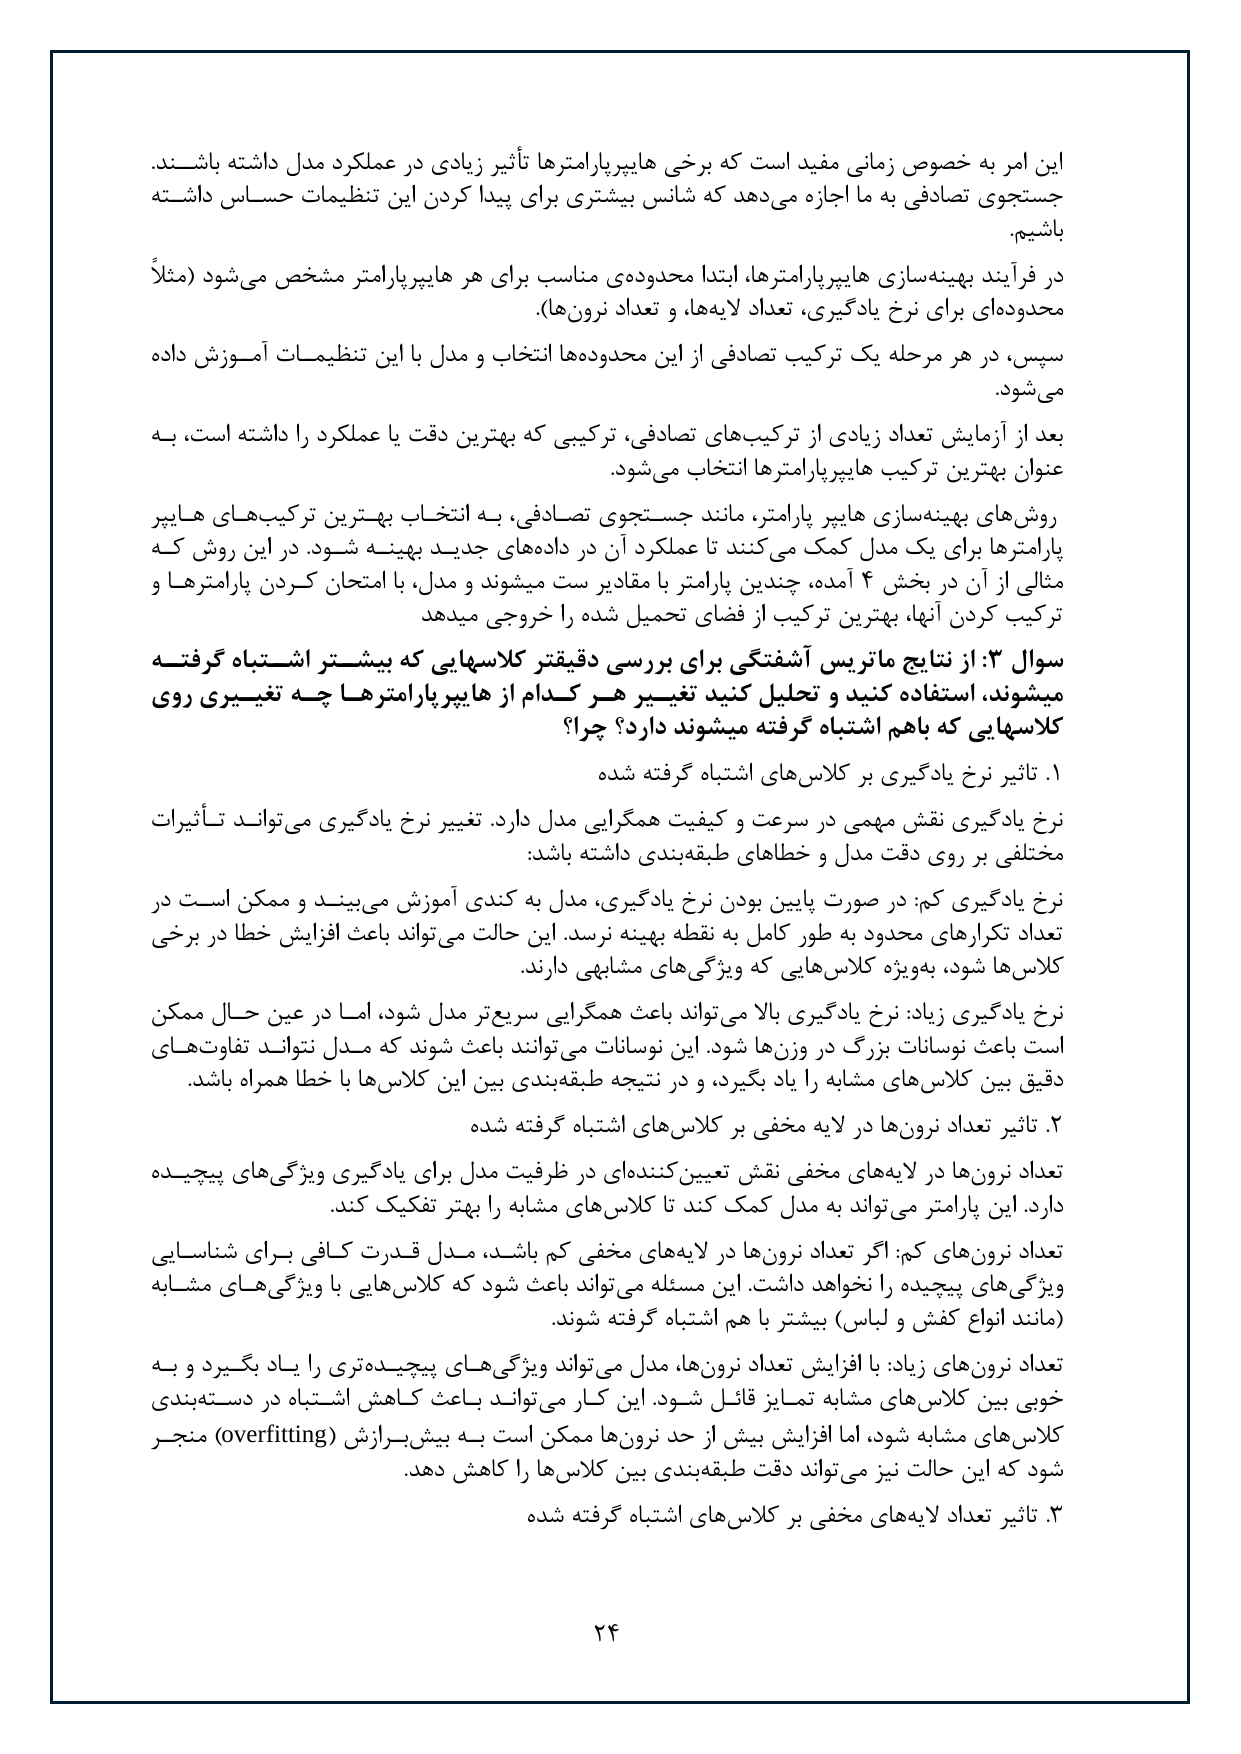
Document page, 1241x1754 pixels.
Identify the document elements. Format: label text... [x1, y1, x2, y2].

text این امر به خصوص زمانی مفید است که برخی هایپرپارامترها تأثیر زیادی در عملکرد مدل داشته باشند. جستجوی تصادفی به ما اجازه می‌دهد که شانس بیشتری برای پیدا کردن این تنظیمات حساس داشته باشیم. [150, 150, 1063, 246]
text در فرآیند بهینه‌سازی هایپرپارامترها، ابتدا محدوده‌ی مناسب برای هر هایپرپارامتر مشخص می‌شود (مثلاً محدوده‌ای برای نرخ یادگیری، تعداد لایه‌ها، و تعداد نرون‌ها). [150, 263, 1063, 326]
text نرخ یادگیری نقش مهمی در سرعت و کیفیت همگرایی مدل دارد. تغییر نرخ یادگیری می‌تواند تأثیرات مختلفی بر روی دقت مدل و خطاهای طبقه‌بندی داشته باشد: [150, 808, 1063, 870]
text تعداد نرون‌های زیاد: با افزایش تعداد نرون‌ها، مدل می‌تواند ویژگی‌های پیچیده‌تری را یاد بگیرد و به خوبی بین کلاس‌های مشابه تمایز قائل شود. این کار می‌تواند باعث کاهش اشتباه در دسته‌بندی کلاس‌های مشابه شود، اما افزایش بیش از حد نرون‌ها ممکن است به بیش‌برازش (overfitting) منجر شود که این حالت نیز می‌تواند دقت طبقه‌بندی بین کلاس‌ها را کاهش دهد. [150, 1352, 1063, 1486]
text نرخ یادگیری کم: در صورت پایین بودن نرخ یادگیری، مدل به کندی آموزش می‌بیند و ممکن است در تعداد تکرارهای محدود به طور کامل به نقطه بهینه نرسد. این حالت می‌تواند باعث افزایش خطا در برخی کلاس‌ها شود، به‌ویژه کلاس‌هایی که ویژگی‌های مشابهی دارند. [150, 887, 1063, 983]
text سوال 3: از نتایج ماتریس آشفتگی برای بررسی دقیقتر کلاسهایی که بیشتر اشتباه گرفته میشوند، استفاده کنید و تحلیل کنید تغییر هر کدام از هایپرپارامترها چه تغییری روی کلاسهایی که باهم اشتباه گرفته میشوند دارد؟ چرا؟ [150, 648, 1063, 745]
text بعد از آزمایش تعداد زیادی از ترکیب‌های تصادفی، ترکیبی که بهترین دقت یا عملکرد را داشته است، به عنوان بهترین ترکیب هایپرپارامترها انتخاب می‌شود. [150, 422, 1063, 485]
text ۱. تاثیر نرخ یادگیری بر کلاس‌های اشتباه گرفته شده [150, 762, 1063, 791]
text روش‌های بهینه‌سازی هایپر پارامتر، مانند جستجوی تصادفی، به انتخاب بهترین ترکیب‌های هایپر پارامترها برای یک مدل کمک می‌کنند تا عملکرد آن در داده‌های جدید بهینه شود. در این روش که مثالی از آن در بخش 4 آمده، چندین پارامتر با مقادیر ست میشوند و مدل، با امتحان کردن پارامترها و ترکیب کردن آنها، بهترین ترکیب از فضای تحمیل شده را خروجی میدهد [150, 502, 1063, 632]
text تعداد نرون‌ها در لایه‌های مخفی نقش تعیین‌کننده‌ای در ظرفیت مدل برای یادگیری ویژگی‌های پیچیده دارد. این پارامتر می‌تواند به مدل کمک کند تا کلاس‌های مشابه را بهتر تفکیک کند. [150, 1159, 1063, 1222]
text نرخ یادگیری زیاد: نرخ یادگیری بالا می‌تواند باعث همگرایی سریع‌تر مدل شود، اما در عین حال ممکن است باعث نوسانات بزرگ در وزن‌ها شود. این نوسانات می‌توانند باعث شوند که مدل نتواند تفاوت‌های دقیق بین کلاس‌های مشابه را یاد بگیرد، و در نتیجه طبقه‌بندی بین این کلاس‌ها با خطا همراه باشد. [150, 1000, 1063, 1097]
text ۳. تاثیر تعداد لایه‌های مخفی بر کلاس‌های اشتباه گرفته شده [150, 1503, 1063, 1532]
text ۲. تاثیر تعداد نرون‌ها در لایه مخفی بر کلاس‌های اشتباه گرفته شده [150, 1113, 1063, 1143]
text سپس، در هر مرحله یک ترکیب تصادفی از این محدوده‌ها انتخاب و مدل با این تنظیمات آموزش داده می‌شود. [150, 343, 1063, 405]
text تعداد نرون‌های کم: اگر تعداد نرون‌ها در لایه‌های مخفی کم باشد، مدل قدرت کافی برای شناسایی ویژگی‌های پیچیده را نخواهد داشت. این مسئله می‌تواند باعث شود که کلاس‌هایی با ویژگی‌های مشابه (مانند انواع کفش و لباس) بیشتر با هم اشتباه گرفته شوند. [150, 1239, 1063, 1335]
